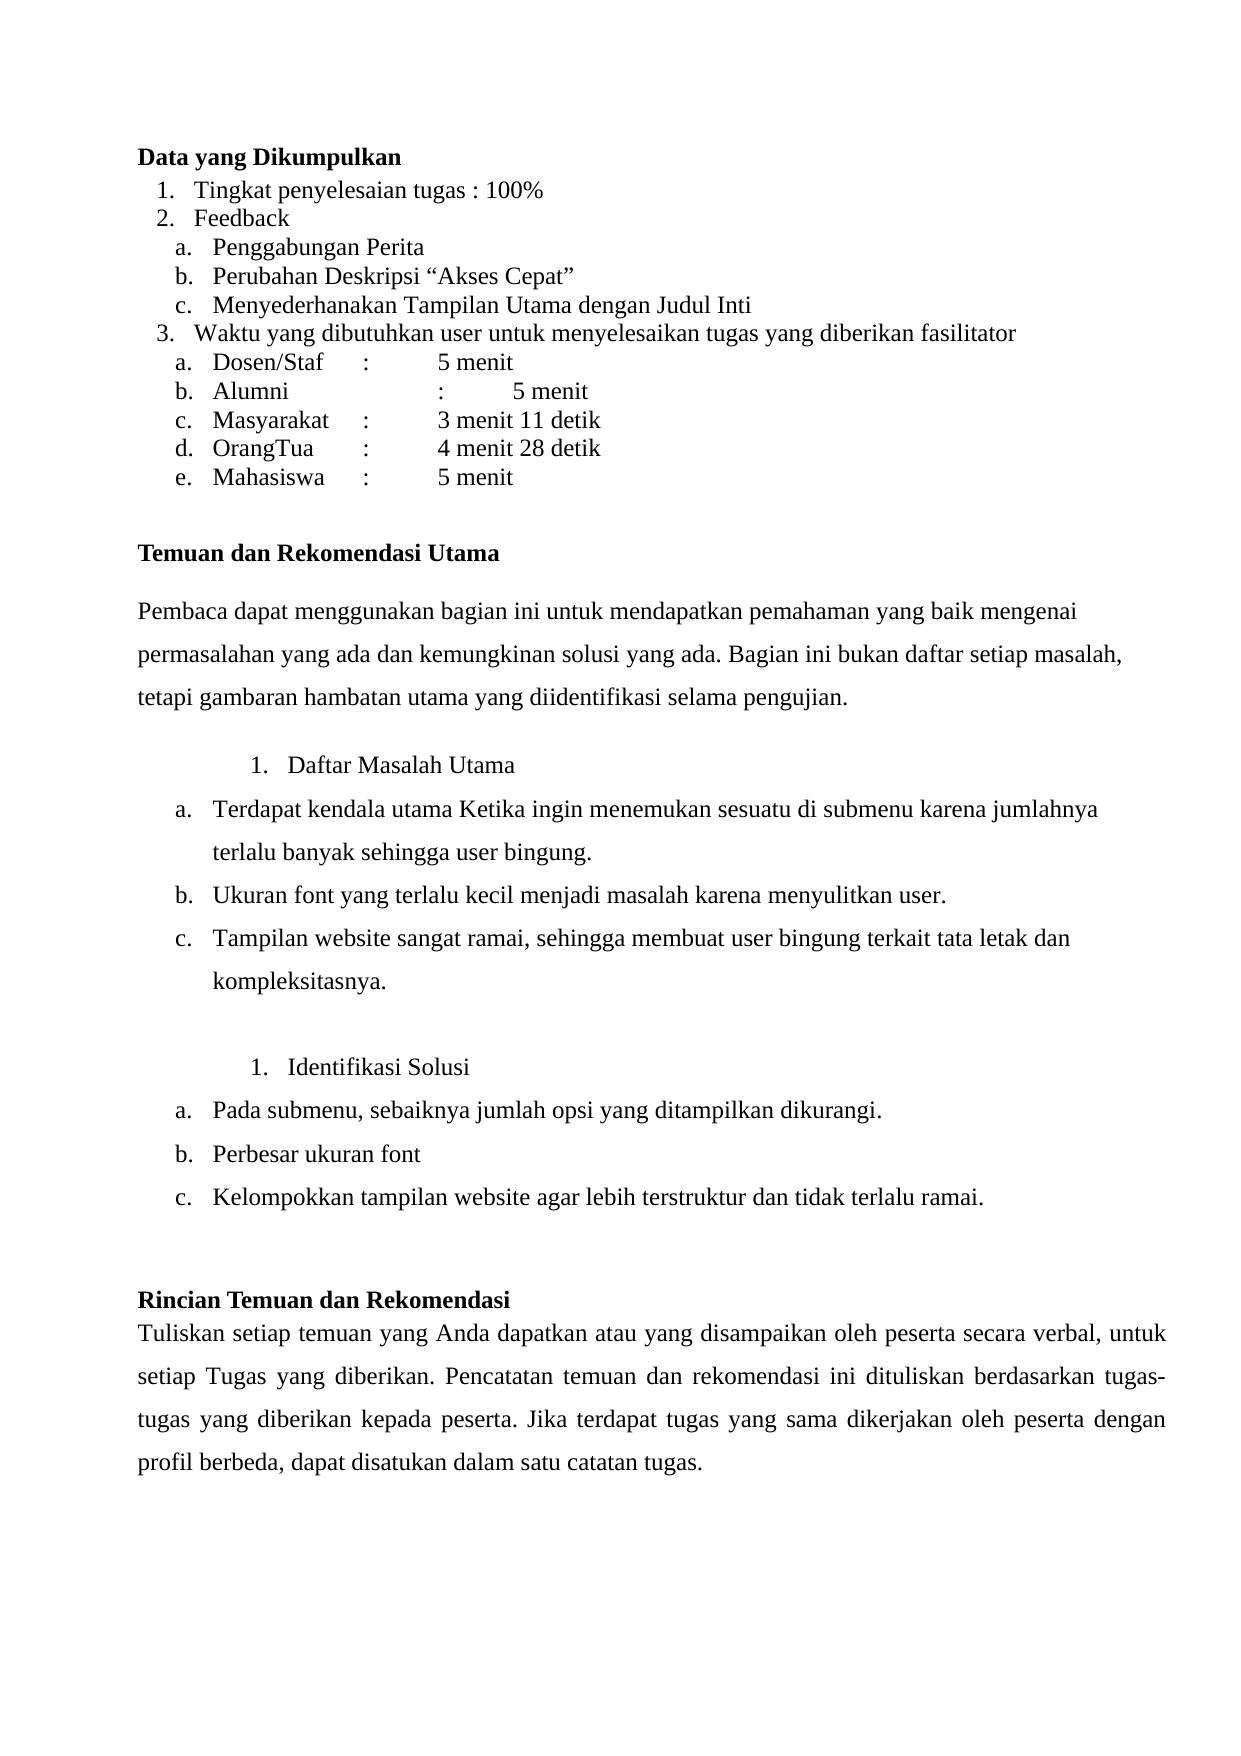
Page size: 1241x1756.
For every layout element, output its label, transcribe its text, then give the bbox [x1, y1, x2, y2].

list Alumni : 5 menit [175, 376, 1167, 405]
list Identifikasi Solusi [250, 1052, 1167, 1081]
subtitle Rincian Temuan dan Rekomendasi [137, 1285, 1167, 1313]
list Masyarakat : 3 menit 11 detik [175, 405, 1167, 433]
text Pembaca dapat menggunakan bagian ini untuk mendapatkan pemahaman yang baik mengenai permasalahan yang ada dan kemungkinan solusi yang ada. Bagian ini bukan daftar setiap masalah, tetapi gambaran hambatan utama yang diidentifikasi selama pengujian. [137, 596, 1167, 711]
list OrangTua : 4 menit 28 detik [175, 433, 1167, 462]
list Menyederhanakan Tampilan Utama dengan Judul Inti [175, 290, 1167, 318]
list Tampilan website sangat ramai, sehingga membuat user bingung terkait tata letak dan kompleksitasnya. [175, 923, 1167, 995]
list Kelompokkan tampilan website agar lebih terstruktur dan tidak terlalu ramai. [175, 1182, 1167, 1211]
list Terdapat kendala utama Ketika ingin menemukan sesuatu di submenu karena jumlahnya terlalu banyak sehingga user bingung. [175, 794, 1167, 866]
text Tuliskan setiap temuan yang Anda dapatkan atau yang disampaikan oleh peserta secara verbal, untuk setiap Tugas yang diberikan. Pencatatan temuan dan rekomendasi ini dituliskan berdasarkan tugas-tugas yang diberikan kepada peserta. Jika terdapat tugas yang sama dikerjakan oleh peserta dengan profil berbeda, dapat disatukan dalam satu catatan tugas. [137, 1318, 1167, 1476]
list Tingkat penyelesaian tugas : 100% [156, 175, 1167, 203]
list Pada submenu, sebaiknya jumlah opsi yang ditampilkan dikurangi. [175, 1096, 1167, 1124]
list Dosen/Staf : 5 menit [175, 347, 1167, 376]
list Waktu yang dibutuhkan user untuk menyelesaikan tugas yang diberikan fasilitator [156, 318, 1167, 347]
list Ukuran font yang terlalu kecil menjadi masalah karena menyulitkan user. [175, 880, 1167, 909]
list Perubahan Deskripsi “Akses Cepat” [175, 261, 1167, 290]
subtitle Temuan dan Rekomendasi Utama [137, 538, 1167, 567]
list Perbesar ukuran font [175, 1139, 1167, 1167]
list Daftar Masalah Utama [250, 751, 1167, 779]
list Mahasiswa : 5 menit [175, 462, 1167, 491]
list Penggabungan Perita [175, 232, 1167, 261]
subtitle Data yang Dikumpulkan [137, 142, 1167, 170]
list Feedback [156, 203, 1167, 232]
